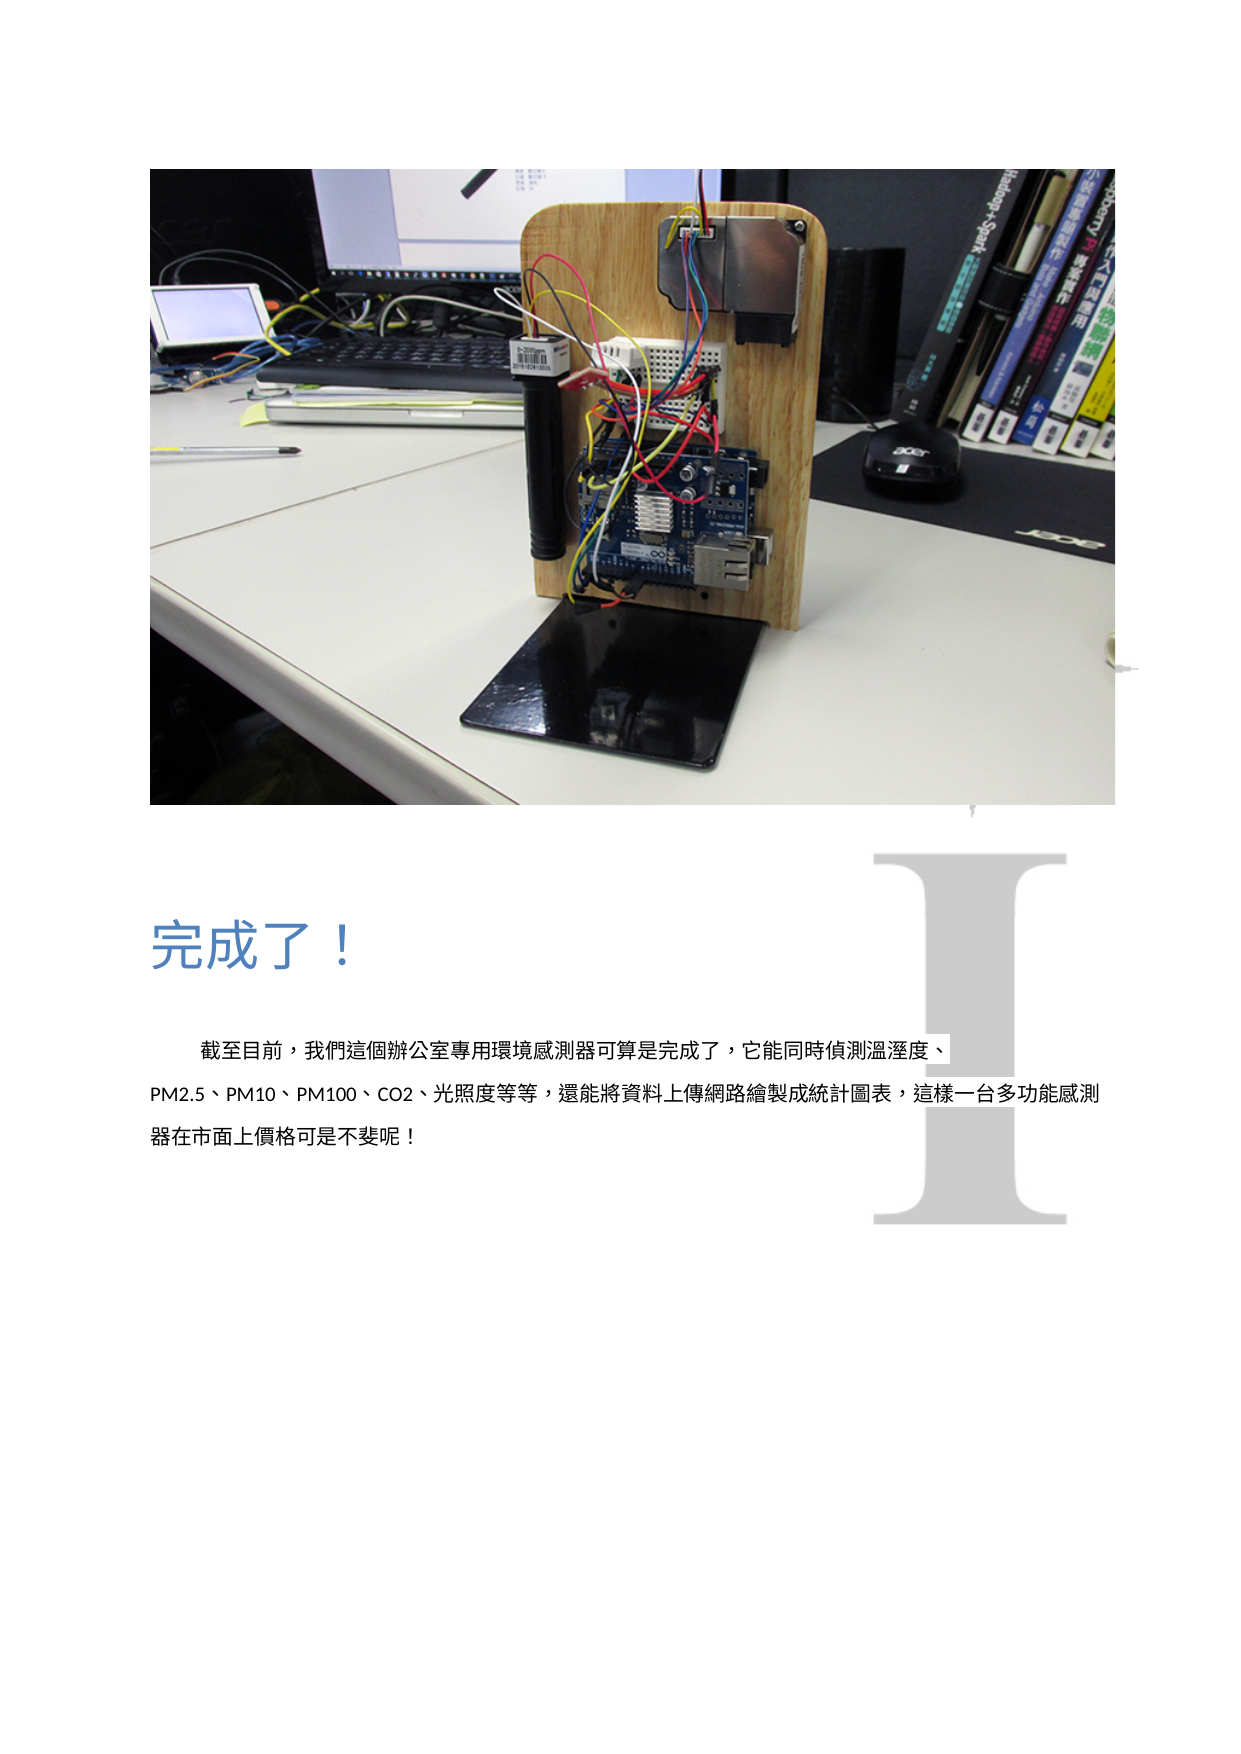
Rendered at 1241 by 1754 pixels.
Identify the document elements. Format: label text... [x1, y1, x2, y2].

text 截至目前，我們這個辦公室專用環境感測器可算是完成了，它能同時偵測溫溼度、PM2.5、PM10、PM100、CO2、光照度等等，還能將資料上傳網路繪製成統計圖表，這樣一台多功能感測器在市面上價格可是不斐呢！ [150, 1030, 1106, 1154]
title 完成了！ [150, 885, 1106, 998]
picture [150, 169, 1144, 1268]
